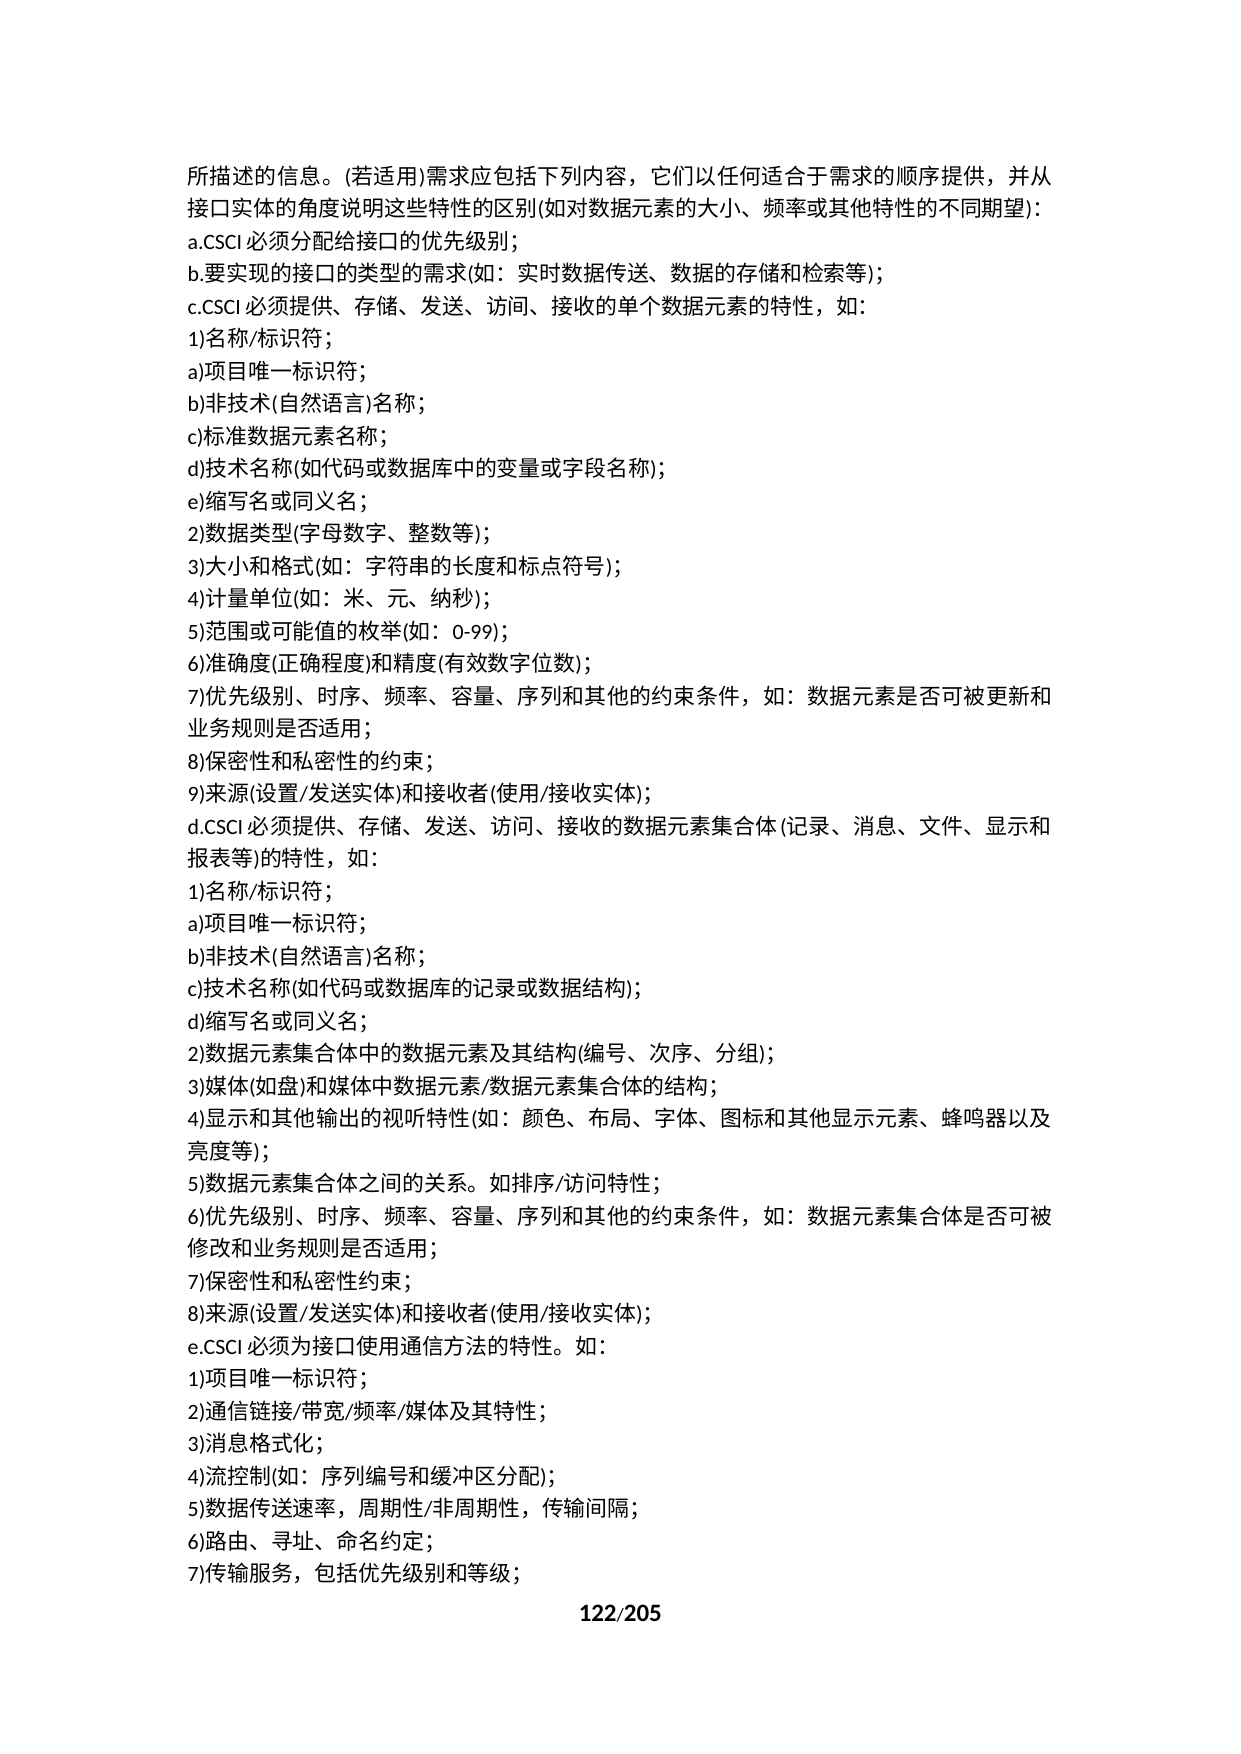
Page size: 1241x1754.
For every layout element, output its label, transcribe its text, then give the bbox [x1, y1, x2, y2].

text 6)路由、寻址、命名约定； [187, 1523, 1053, 1556]
text c)技术名称(如代码或数据库的记录或数据结构)； [187, 971, 1053, 1003]
text 4)显示和其他输出的视听特性(如：颜色、布局、字体、图标和其他显示元素、蜂鸣器以及亮度等)； [187, 1101, 1053, 1166]
text 2)数据类型(字母数字、整数等)； [187, 516, 1053, 548]
text 7)优先级别、时序、频率、容量、序列和其他的约束条件，如：数据元素是否可被更新和业务规则是否适用； [187, 678, 1053, 743]
text c.CSCI必须提供、存储、发送、访间、接收的单个数据元素的特性，如： [187, 288, 1053, 321]
text c)标准数据元素名称； [187, 418, 1053, 451]
text d)技术名称(如代码或数据库中的变量或字段名称)； [187, 451, 1053, 483]
text 4)流控制(如：序列编号和缓冲区分配)； [187, 1458, 1053, 1491]
text e.CSCI必须为接口使用通信方法的特性。如： [187, 1328, 1053, 1361]
text a)项目唯一标识符； [187, 353, 1053, 386]
text a)项目唯一标识符； [187, 906, 1053, 938]
text 3)媒体(如盘)和媒体中数据元素/数据元素集合体的结构； [187, 1068, 1053, 1101]
text 7)保密性和私密性约束； [187, 1263, 1053, 1296]
text 3)大小和格式(如：字符串的长度和标点符号)； [187, 548, 1053, 581]
text 8)来源(设置/发送实体)和接收者(使用/接收实体)； [187, 1296, 1053, 1328]
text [187, 158, 1053, 223]
text 6)优先级别、时序、频率、容量、序列和其他的约束条件，如：数据元素集合体是否可被修改和业务规则是否适用； [187, 1198, 1053, 1263]
text d.CSCI必须提供、存储、发送、访问、接收的数据元素集合体(记录、消息、文件、显示和报表等)的特性，如： [187, 808, 1053, 873]
text b.要实现的接口的类型的需求(如：实时数据传送、数据的存储和检索等)； [187, 256, 1053, 288]
text 8)保密性和私密性的约束； [187, 743, 1053, 776]
text 1)名称/标识符； [187, 873, 1053, 906]
text 5)范围或可能值的枚举(如：0-99)； [187, 613, 1053, 646]
text 3)消息格式化； [187, 1426, 1053, 1458]
text 5)数据元素集合体之间的关系。如排序/访问特性； [187, 1166, 1053, 1198]
text 7)传输服务，包括优先级别和等级； [187, 1556, 1053, 1588]
text d)缩写名或同义名； [187, 1003, 1053, 1036]
text 9)来源(设置/发送实体)和接收者(使用/接收实体)； [187, 776, 1053, 808]
text b)非技术(自然语言)名称； [187, 386, 1053, 418]
text b)非技术(自然语言)名称； [187, 938, 1053, 971]
text 1)名称/标识符； [187, 321, 1053, 353]
text e)缩写名或同义名； [187, 483, 1053, 516]
text a.CSCI必须分配给接口的优先级别； [187, 223, 1053, 256]
text 6)准确度(正确程度)和精度(有效数字位数)； [187, 646, 1053, 678]
text 2)数据元素集合体中的数据元素及其结构(编号、次序、分组)； [187, 1036, 1053, 1068]
text 5)数据传送速率，周期性/非周期性，传输间隔； [187, 1491, 1053, 1523]
text 2)通信链接/带宽/频率/媒体及其特性； [187, 1393, 1053, 1426]
text 4)计量单位(如：米、元、纳秒)； [187, 581, 1053, 613]
text 1)项目唯一标识符； [187, 1361, 1053, 1393]
